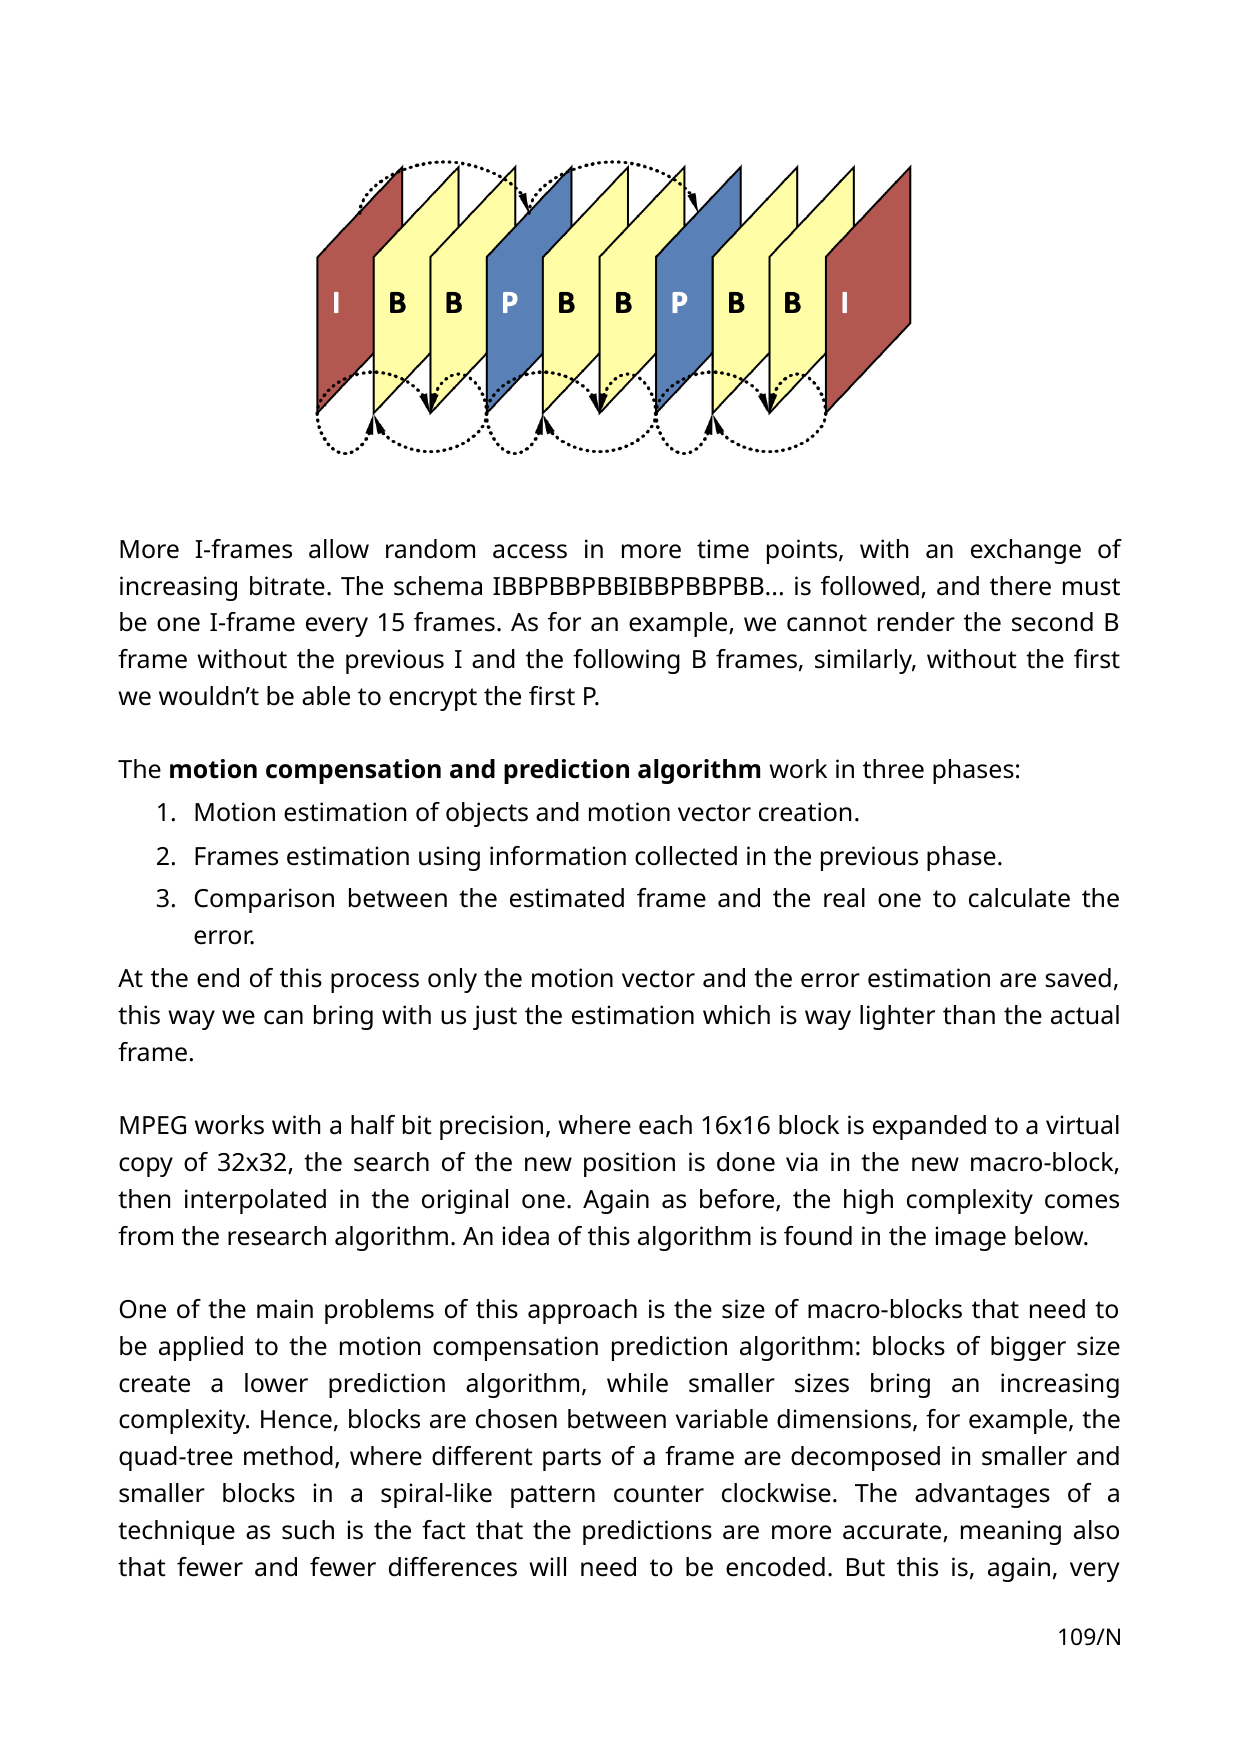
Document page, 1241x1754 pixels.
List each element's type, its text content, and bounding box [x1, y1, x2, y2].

text More I-frames allow random access in more time points, with an exchange of increasing bitrate. The schema IBBPBBPBBIBBPBBPBB... is followed, and there must be one I-frame every 15 frames. As for an example, we cannot render the second B frame without the previous I and the following B frames, similarly, without the first we wouldn’t be able to encrypt the first P. [118, 531, 1122, 713]
text The motion compensation and prediction algorithm work in three phases: [118, 752, 1122, 786]
text MPEG works with a half bit precision, where each 16x16 block is expanded to a virtual copy of 32x32, the search of the new position is done via in the new macro-block, then interpolated in the original one. Again as before, the high complexity comes from the research algorithm. An idea of this algorithm is found in the image below. [118, 1108, 1122, 1252]
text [118, 1292, 1122, 1583]
text At the end of this process only the motion vector and the error estimation are saved, this way we can bring with us just the estimation which is way lighter than the actual frame. [118, 961, 1122, 1068]
list Comparison between the estimated frame and the real one to calculate the error. [156, 881, 1122, 952]
list Motion estimation of objects and motion vector creation. [156, 795, 1122, 829]
list Frames estimation using information collected in the previous phase. [156, 838, 1122, 872]
